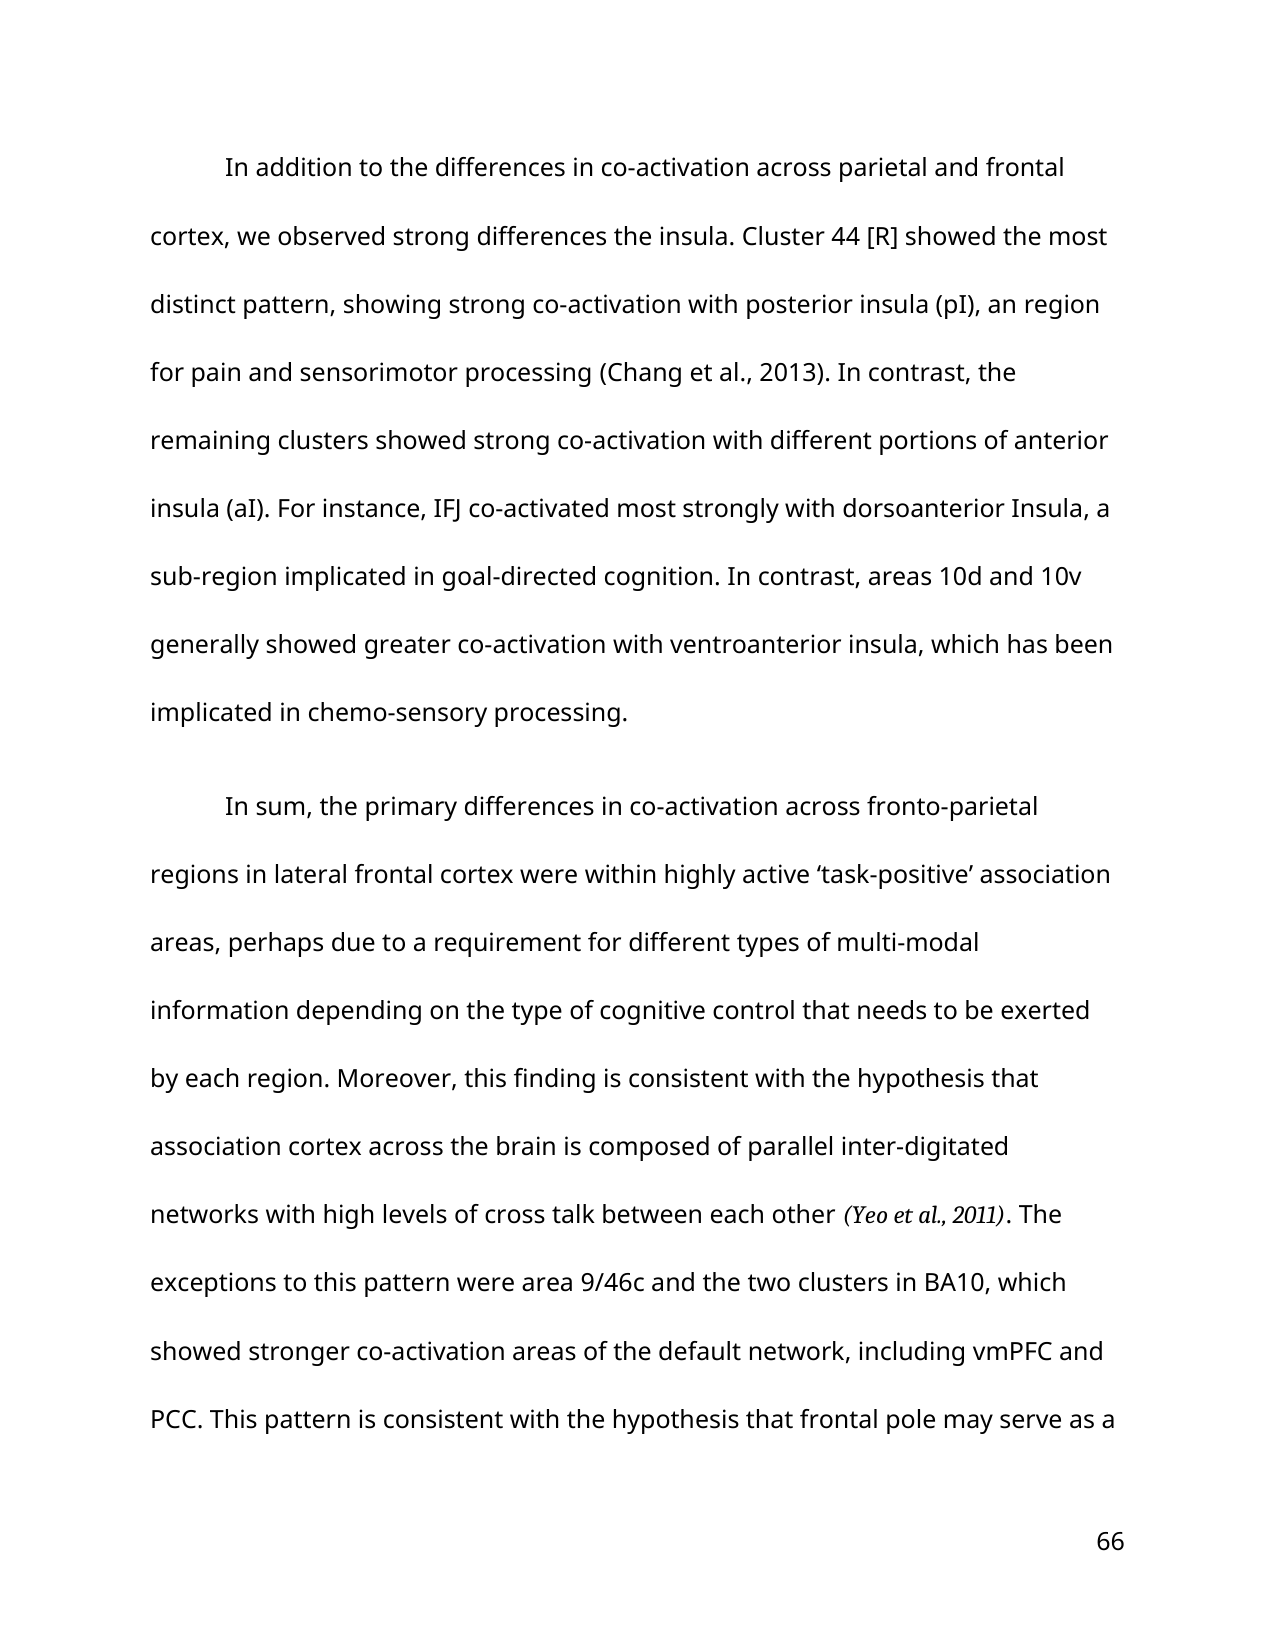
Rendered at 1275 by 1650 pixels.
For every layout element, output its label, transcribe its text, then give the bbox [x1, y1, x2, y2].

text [150, 788, 1125, 1435]
text In addition to the differences in co-activation across parietal and frontal cortex, we observed strong differences the insula. Cluster 44 [R] showed the most distinct pattern, showing strong co-activation with posterior insula (pI), an region for pain and sensorimotor processing (Chang et al., 2013). In contrast, the remaining clusters showed strong co-activation with different portions of anterior insula (aI). For instance, IFJ co-activated most strongly with dorsoanterior Insula, a sub-region implicated in goal-directed cognition. In contrast, areas 10d and 10v generally showed greater co-activation with ventroanterior insula, which has been implicated in chemo-sensory processing. [150, 150, 1125, 729]
